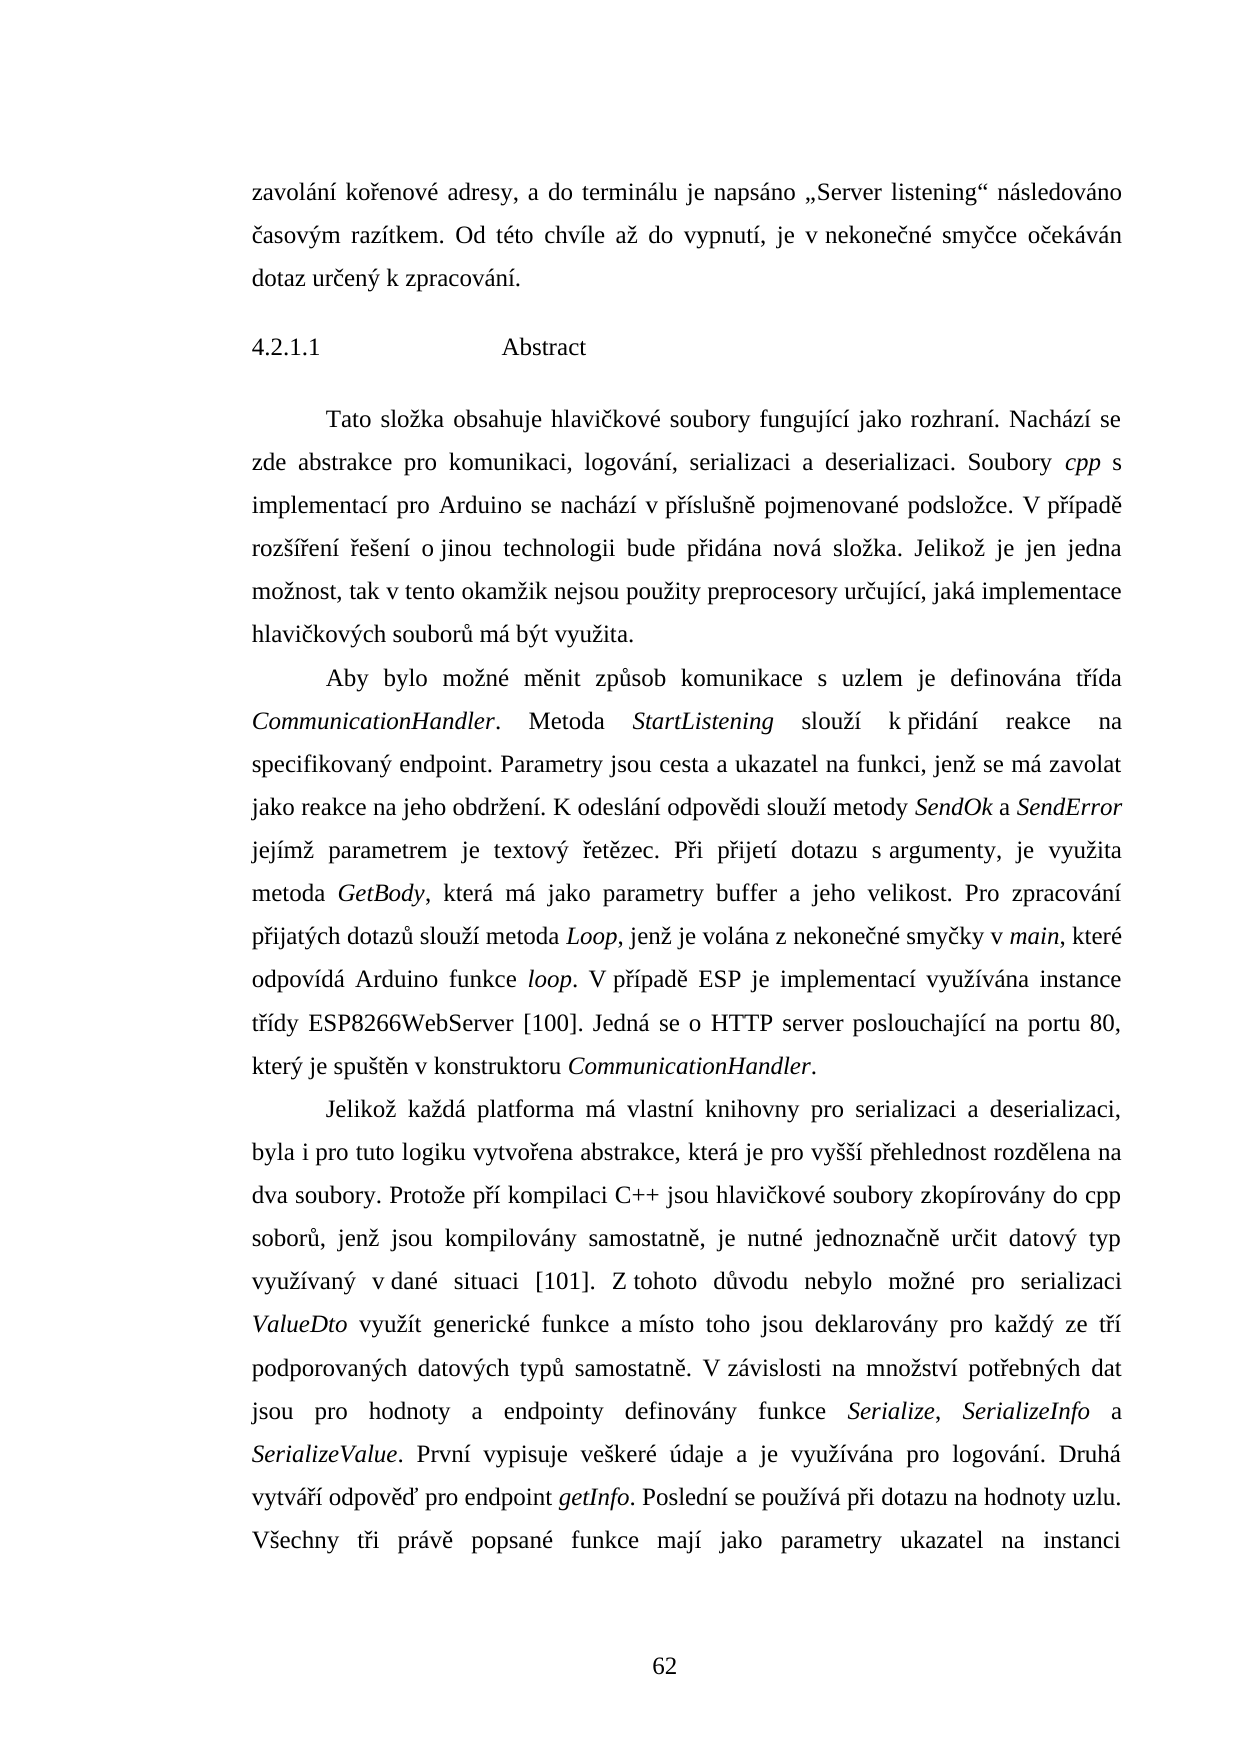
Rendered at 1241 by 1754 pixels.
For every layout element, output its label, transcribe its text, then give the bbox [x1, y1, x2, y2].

subtitle Abstract [252, 332, 1122, 360]
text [252, 177, 1122, 292]
text Aby bylo možné měnit způsob komunikace s uzlem je definována třída CommunicationHandler. Metoda StartListening slouží k přidání reakce na specifikovaný endpoint. Parametry jsou cesta a ukazatel na funkci, jenž se má zavolat jako reakce na jeho obdržení. K odeslání odpovědi slouží metody SendOk a SendError jejímž parametrem je textový řetězec. Při přijetí dotazu s argumenty, je využita metoda GetBody, která má jako parametry buffer a jeho velikost. Pro zpracování přijatých dotazů slouží metoda Loop, jenž je volána z nekonečné smyčky v main, které odpovídá Arduino funkce loop. V případě ESP je implementací využívána instance třídy ESP8266WebServer . Jedná se o HTTP server poslouchající na portu 80, který je spuštěn v konstruktoru CommunicationHandler. [252, 663, 1122, 1079]
text Tato složka obsahuje hlavičkové soubory fungující jako rozhraní. Nachází se zde abstrakce pro komunikaci, logování, serializaci a deserializaci. Soubory cpp s implementací pro Arduino se nachází v příslušně pojmenované podsložce. V případě rozšíření řešení o jinou technologii bude přidána nová složka. Jelikož je jen jedna možnost, tak v tento okamžik nejsou použity preprocesory určující, jaká implementace hlavičkových souborů má být využita. [252, 404, 1122, 648]
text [252, 1094, 1122, 1554]
